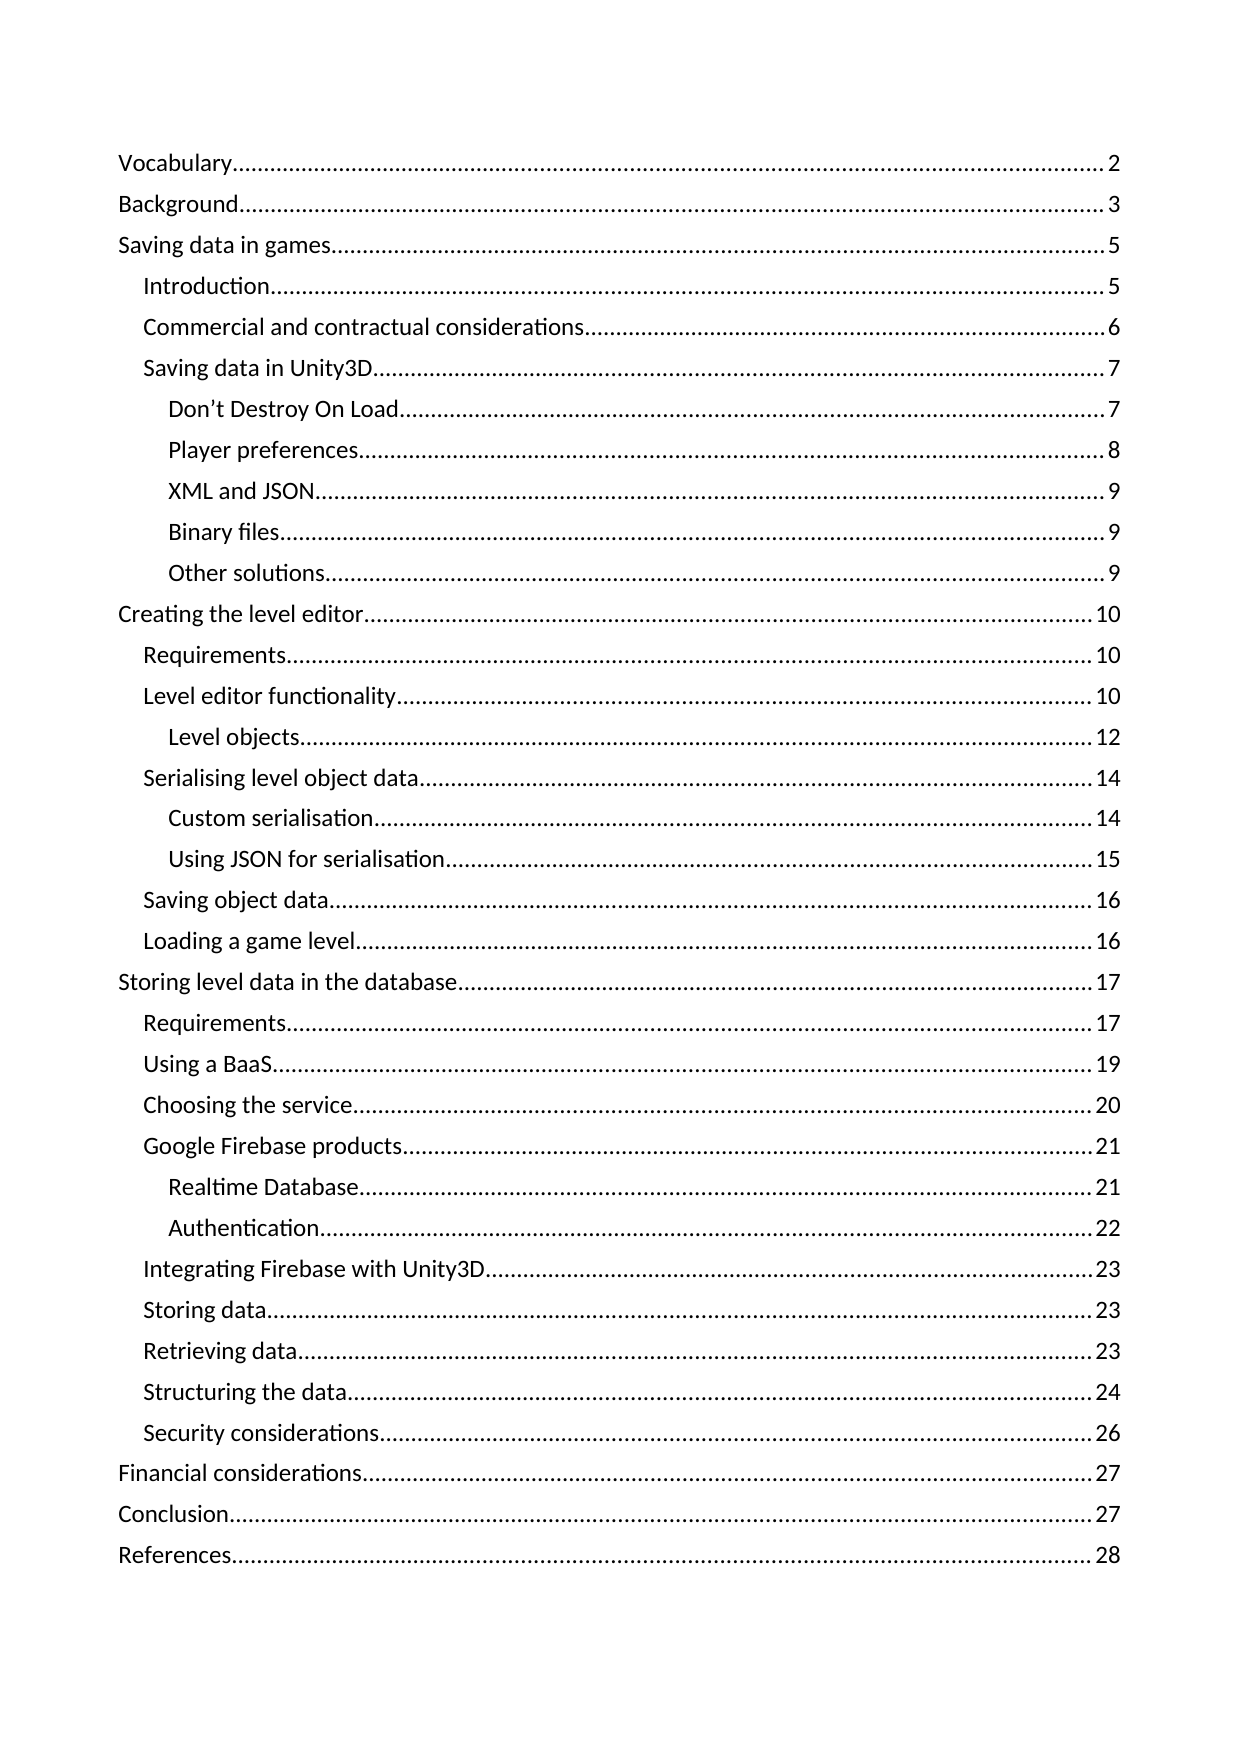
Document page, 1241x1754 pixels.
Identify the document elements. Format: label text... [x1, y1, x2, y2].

text Storing data 23 [143, 1294, 1122, 1324]
text Binary files 9 [168, 516, 1122, 547]
text Financial considerations 27 [118, 1458, 1122, 1488]
text Introduction 5 [143, 270, 1122, 301]
text Realtime Database 21 [168, 1171, 1122, 1202]
text Requirements 17 [143, 1007, 1122, 1038]
text Saving data in games 5 [118, 229, 1122, 260]
text Loading a game level 16 [143, 925, 1122, 956]
text Background 3 [118, 188, 1122, 219]
text Level objects 12 [168, 721, 1122, 751]
text Player preferences 8 [168, 434, 1122, 465]
text References 28 [118, 1539, 1122, 1570]
text Commercial and contractual considerations 6 [143, 311, 1122, 342]
text Integrating Firebase with Unity3D 23 [143, 1253, 1122, 1283]
text Using JSON for serialisation 15 [168, 843, 1122, 874]
text Conclusion 27 [118, 1498, 1122, 1529]
text Saving data in Unity3D 7 [143, 352, 1122, 383]
text Custom serialisation 14 [168, 803, 1122, 833]
text Security considerations 26 [143, 1417, 1122, 1447]
text Don’t Destroy On Load 7 [168, 393, 1122, 424]
text Authentication 22 [168, 1212, 1122, 1242]
text Using a BaaS 19 [143, 1048, 1122, 1079]
text Storing level data in the database 17 [118, 966, 1122, 997]
text Creating the level editor 10 [118, 598, 1122, 628]
text Saving object data 16 [143, 884, 1122, 915]
text Requirements 10 [143, 639, 1122, 669]
text Retrieving data 23 [143, 1335, 1122, 1365]
text Google Firebase products 21 [143, 1130, 1122, 1161]
text Structuring the data 24 [143, 1376, 1122, 1406]
text XML and JSON 9 [168, 475, 1122, 506]
text Choosing the service 20 [143, 1089, 1122, 1120]
text Level editor functionality 10 [143, 680, 1122, 710]
text Vocabulary 2 [118, 148, 1122, 178]
text Serialising level object data 14 [143, 762, 1122, 792]
text Other solutions 9 [168, 557, 1122, 587]
